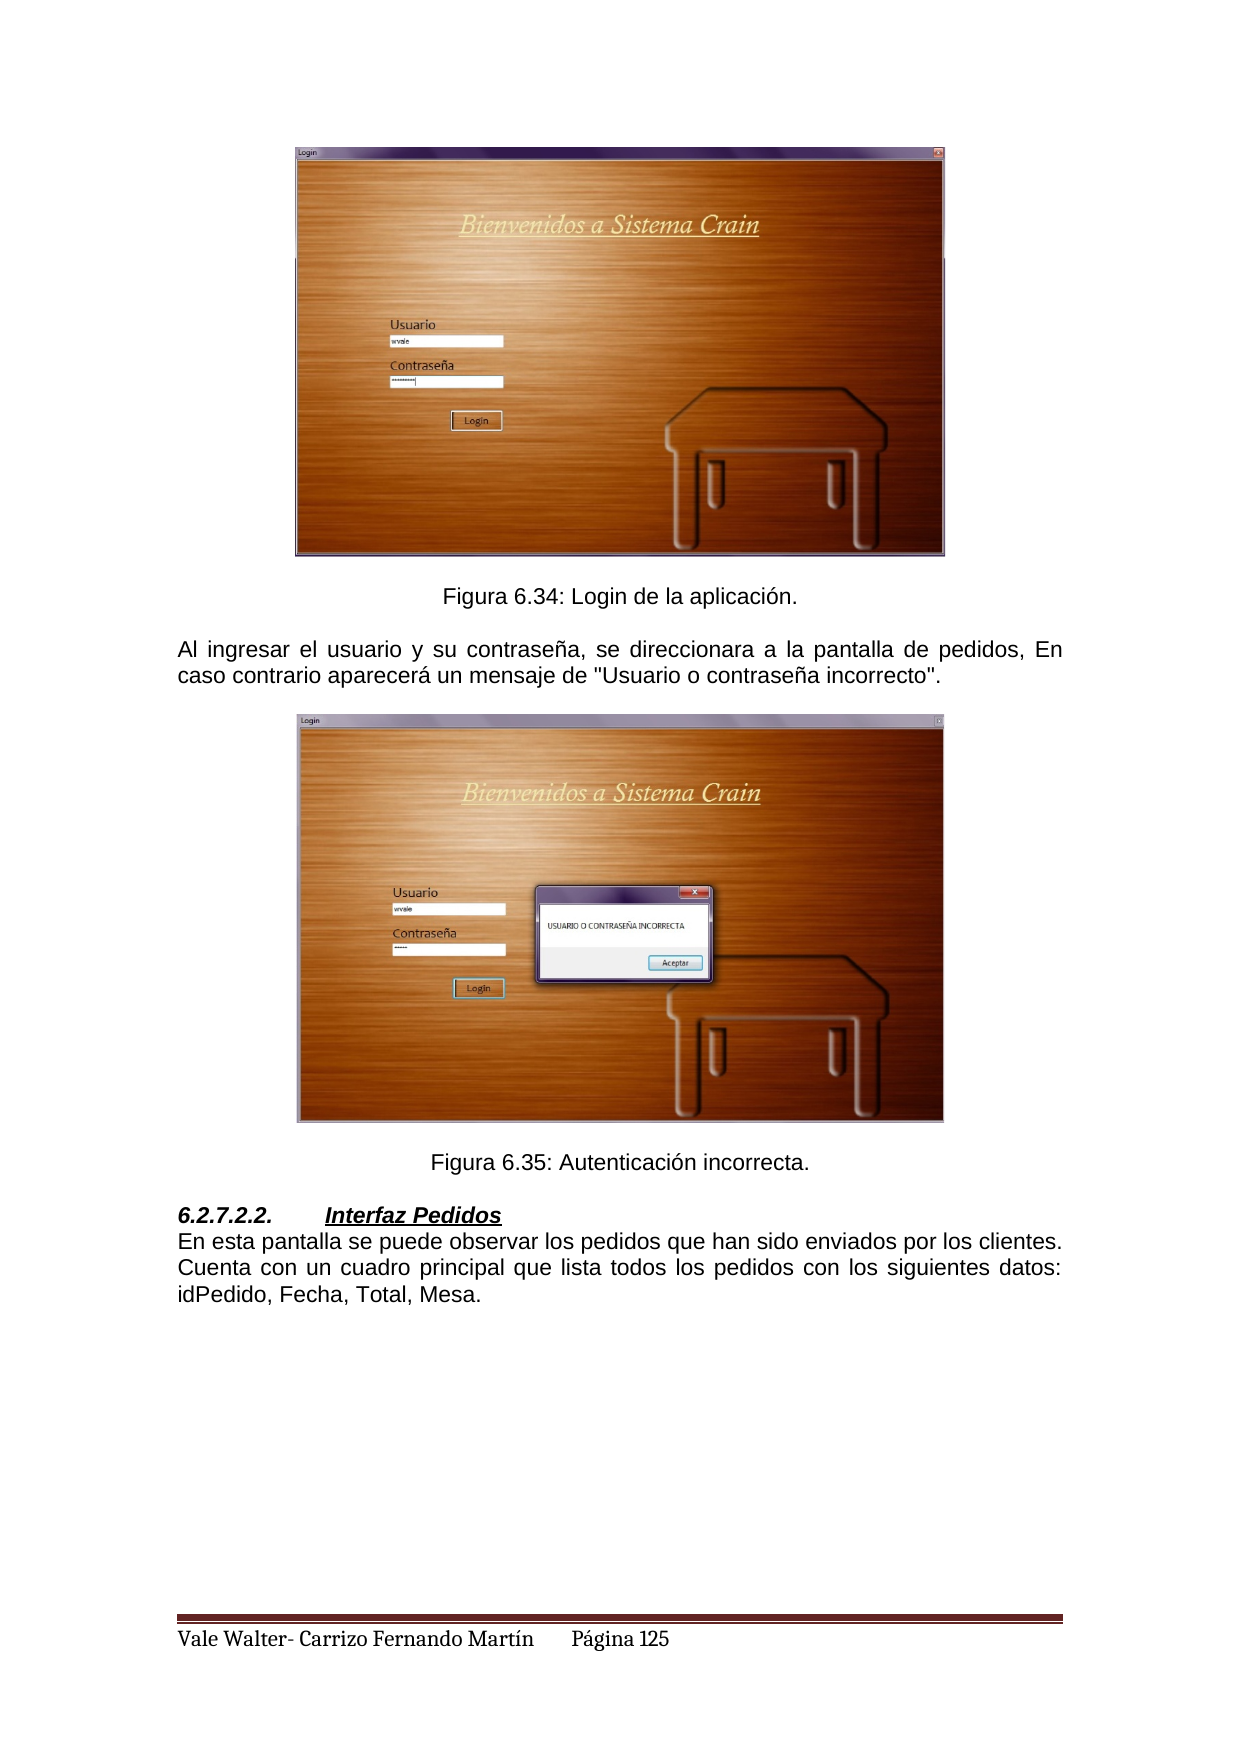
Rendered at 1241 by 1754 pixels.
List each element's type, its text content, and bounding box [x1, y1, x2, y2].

text Figura 6.35: Autenticación incorrecta. [177, 1149, 1063, 1175]
text Al ingresar el usuario y su contraseña, se direccionara a la pantalla de pedidos, En caso contrario aparecerá un mensaje de "Usuario o contraseña incorrecto". [177, 636, 1063, 688]
list Interfaz Pedidos [177, 1202, 1063, 1228]
picture [296, 714, 945, 1123]
text En esta pantalla se puede observar los pedidos que han sido enviados por los clientes. Cuenta con un cuadro principal que lista todos los pedidos con los siguientes datos: idPedido, Fecha, Total, Mesa. [177, 1228, 1063, 1307]
text Figura 6.34: Login de la aplicación. [177, 583, 1063, 609]
picture [295, 147, 946, 557]
